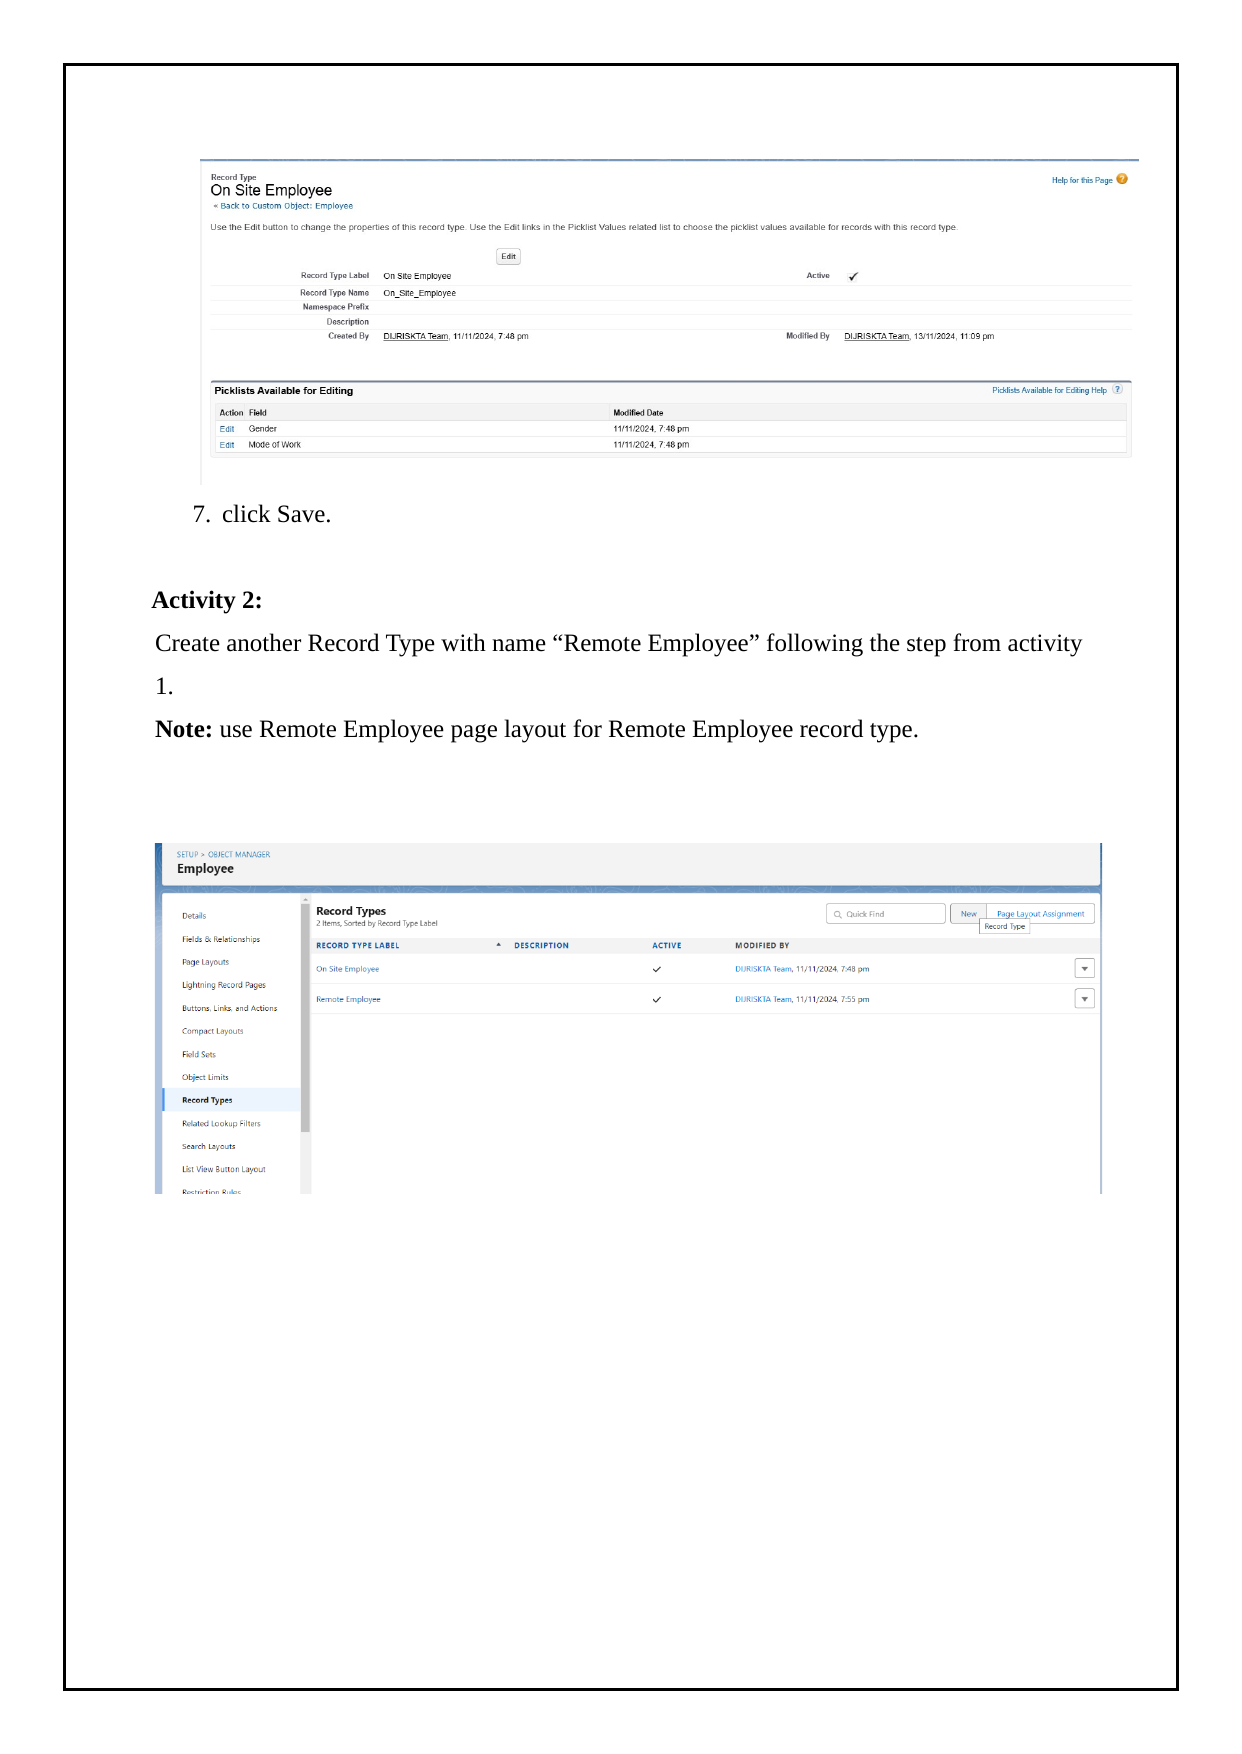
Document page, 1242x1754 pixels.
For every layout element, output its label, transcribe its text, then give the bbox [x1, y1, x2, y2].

picture [200, 159, 1139, 485]
text Note: use Remote Employee page layout for Remote Employee record type. [155, 714, 1092, 743]
text Activity 2: [151, 585, 1092, 614]
text 1. [155, 671, 1092, 700]
list click Save. [192, 499, 1092, 527]
picture [154, 843, 1103, 1194]
text Create another Record Type with name “Remote Employee” following the step from activity [155, 628, 1092, 657]
